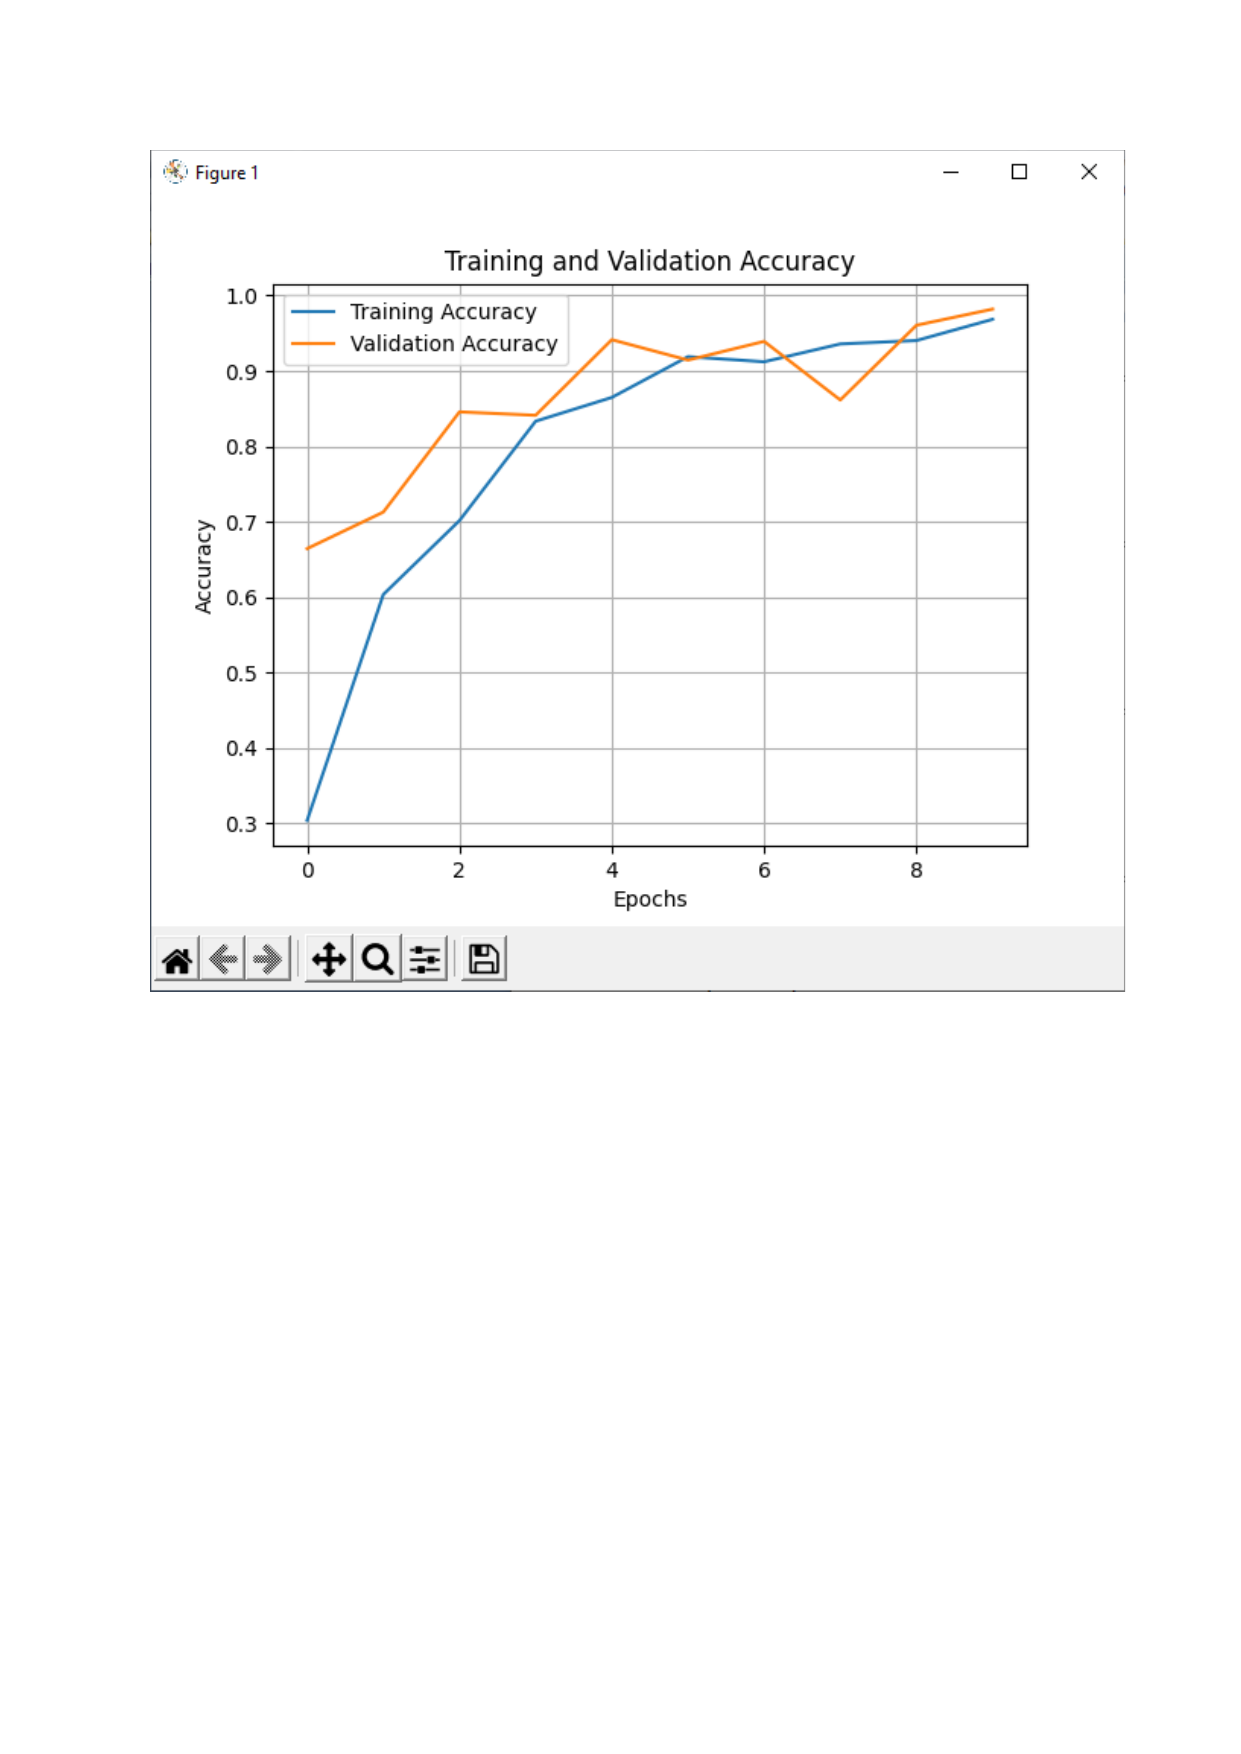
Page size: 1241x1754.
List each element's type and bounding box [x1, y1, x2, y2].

picture [150, 150, 1125, 992]
